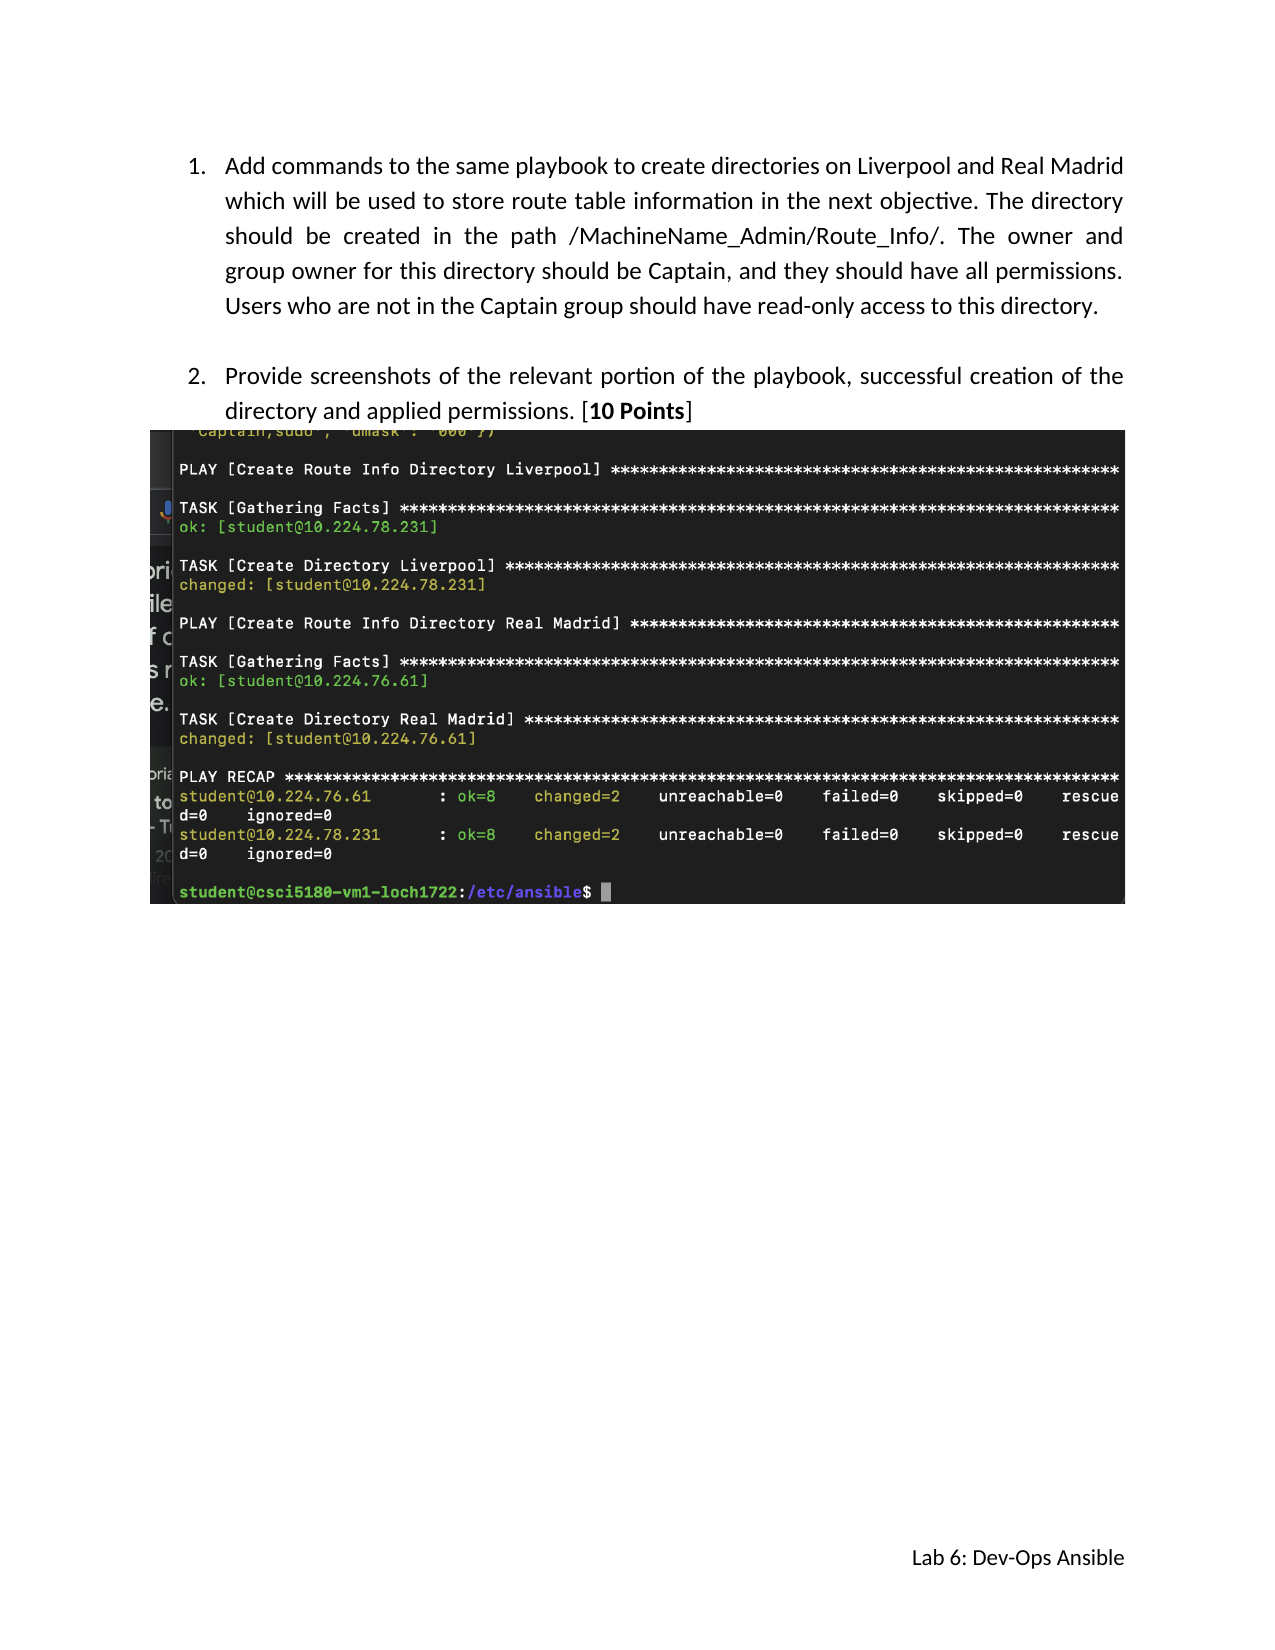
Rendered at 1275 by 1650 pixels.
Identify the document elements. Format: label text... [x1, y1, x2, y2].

list Add commands to the same playbook to create directories on Liverpool and Real Madrid which will be used to store route table information in the next objective. The directory should be created in the path /MachineName_Admin/Route_Info/. The owner and group owner for this directory should be Captain, and they should have all permissions. Users who are not in the Captain group should have read-only access to this directory. [187, 150, 1125, 321]
picture [150, 430, 1125, 904]
list Provide screenshots of the relevant portion of the playbook, successful creation of the directory and applied permissions. [10 Points] [187, 360, 1125, 426]
